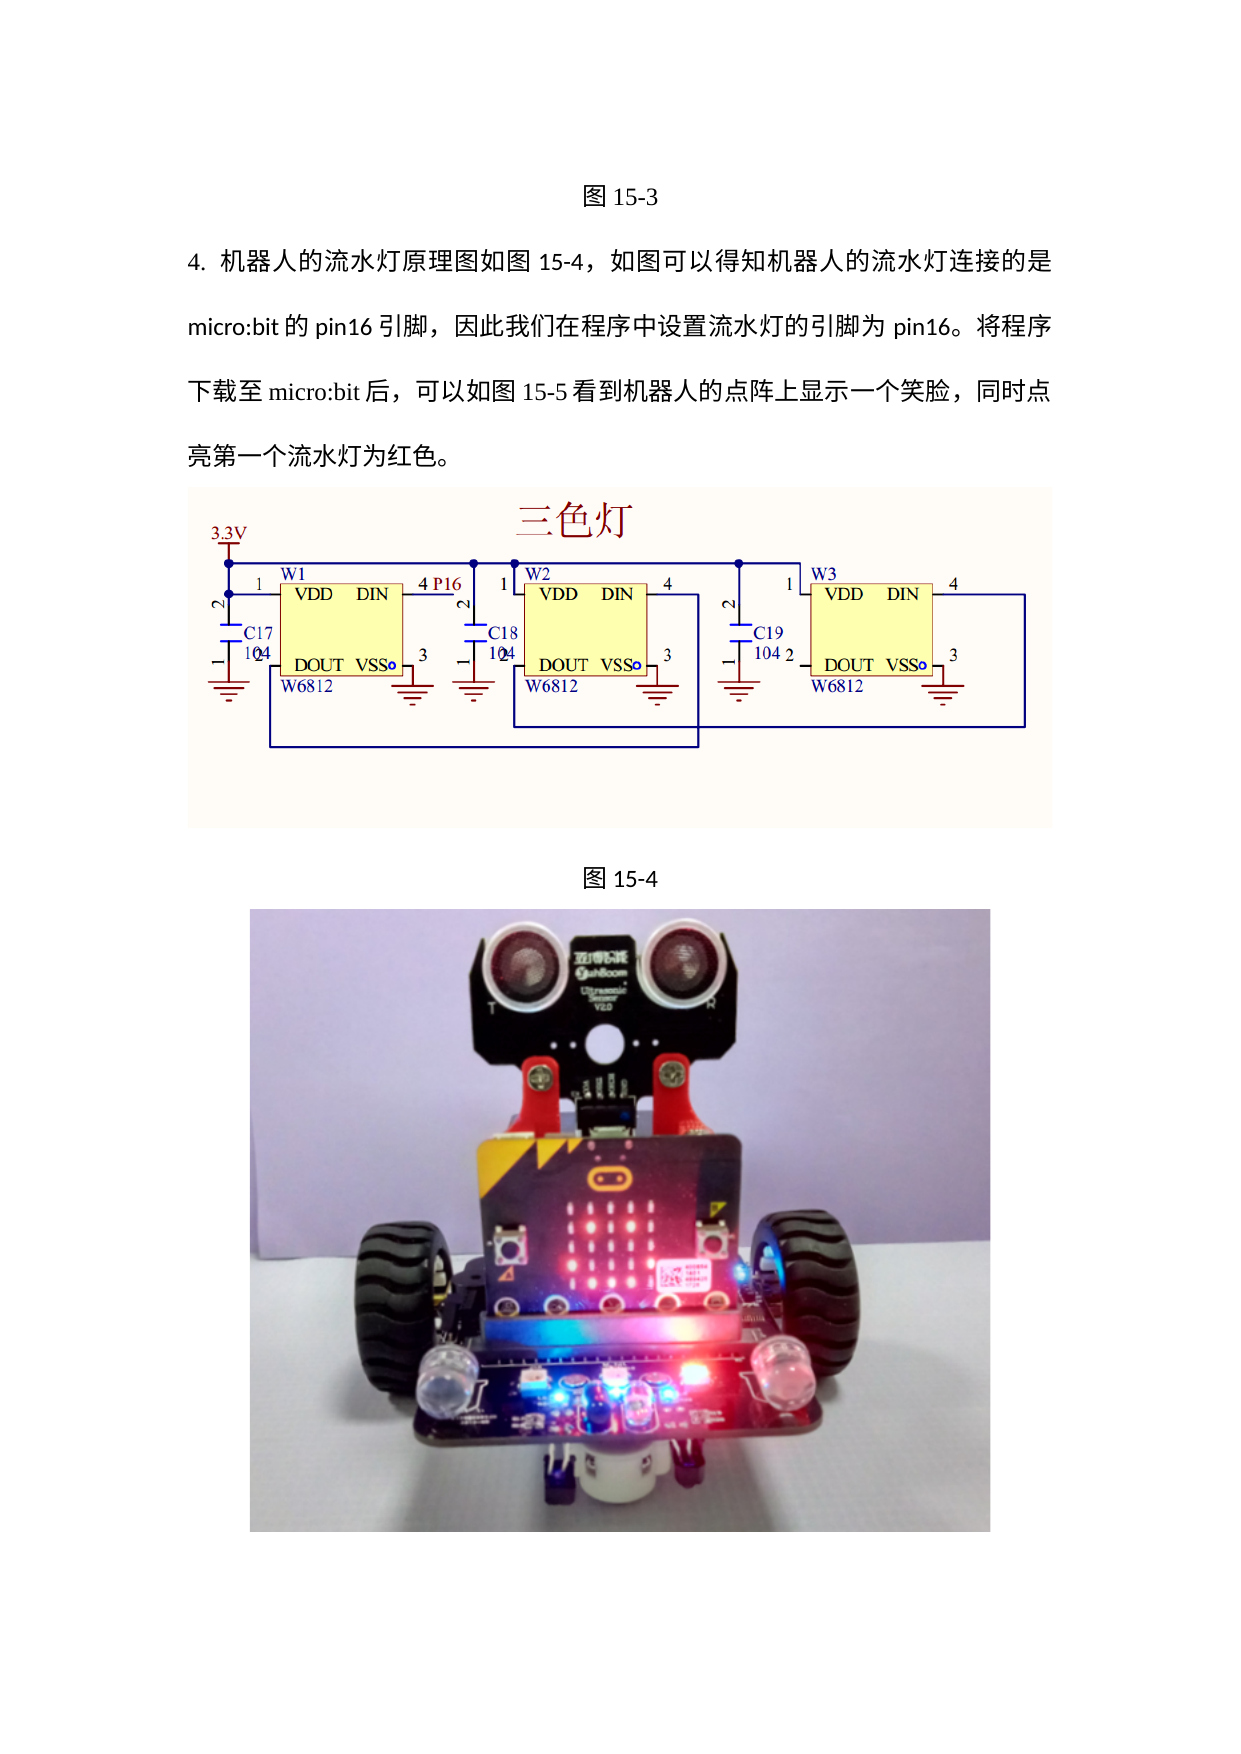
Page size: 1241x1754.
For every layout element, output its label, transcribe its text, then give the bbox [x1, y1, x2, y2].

picture [187, 487, 1053, 828]
text 图15-4 [187, 844, 1053, 909]
list 机器人的流水灯原理图如图15-4，如图可以得知机器人的流水灯连接的是micro:bit的pin16引脚，因此我们在程序中设置流水灯的引脚为pin16。将程序下载至micro:bit后，可以如图15-5看到机器人的点阵上显示一个笑脸，同时点亮第一个流水灯为红色。 [187, 227, 1053, 487]
text 图15-3 [187, 162, 1053, 227]
picture [249, 909, 991, 1532]
